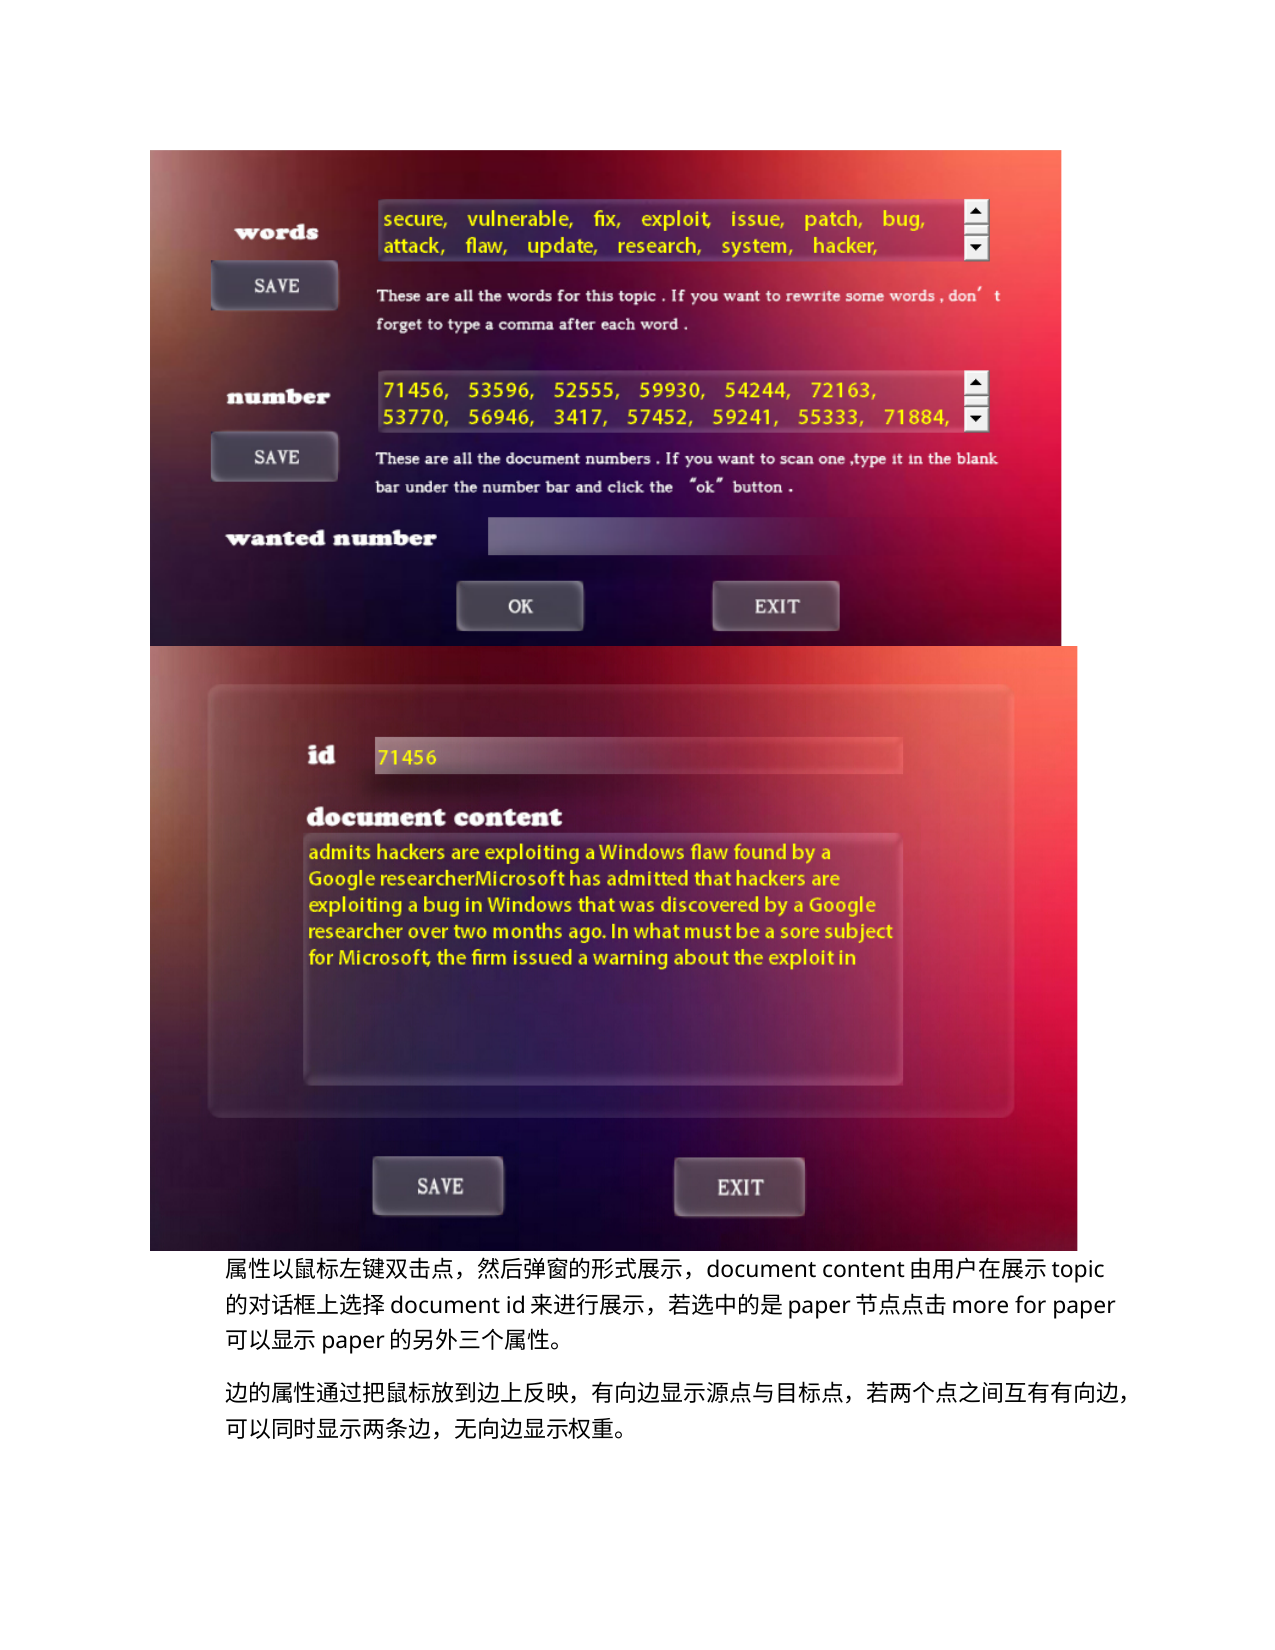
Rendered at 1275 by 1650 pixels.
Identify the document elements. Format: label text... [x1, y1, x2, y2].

text 属性以鼠标左键双击点，然后弹窗的形式展示，document content由用户在展示topic的对话框上选择document id来进行展示，若选中的是paper节点点击more for paper可以显示paper的另外三个属性。 [225, 1251, 1125, 1356]
picture [150, 150, 1078, 1251]
text 边的属性通过把鼠标放到边上反映，有向边显示源点与目标点，若两个点之间互有有向边，可以同时显示两条边，无向边显示权重。 [225, 1375, 1125, 1444]
